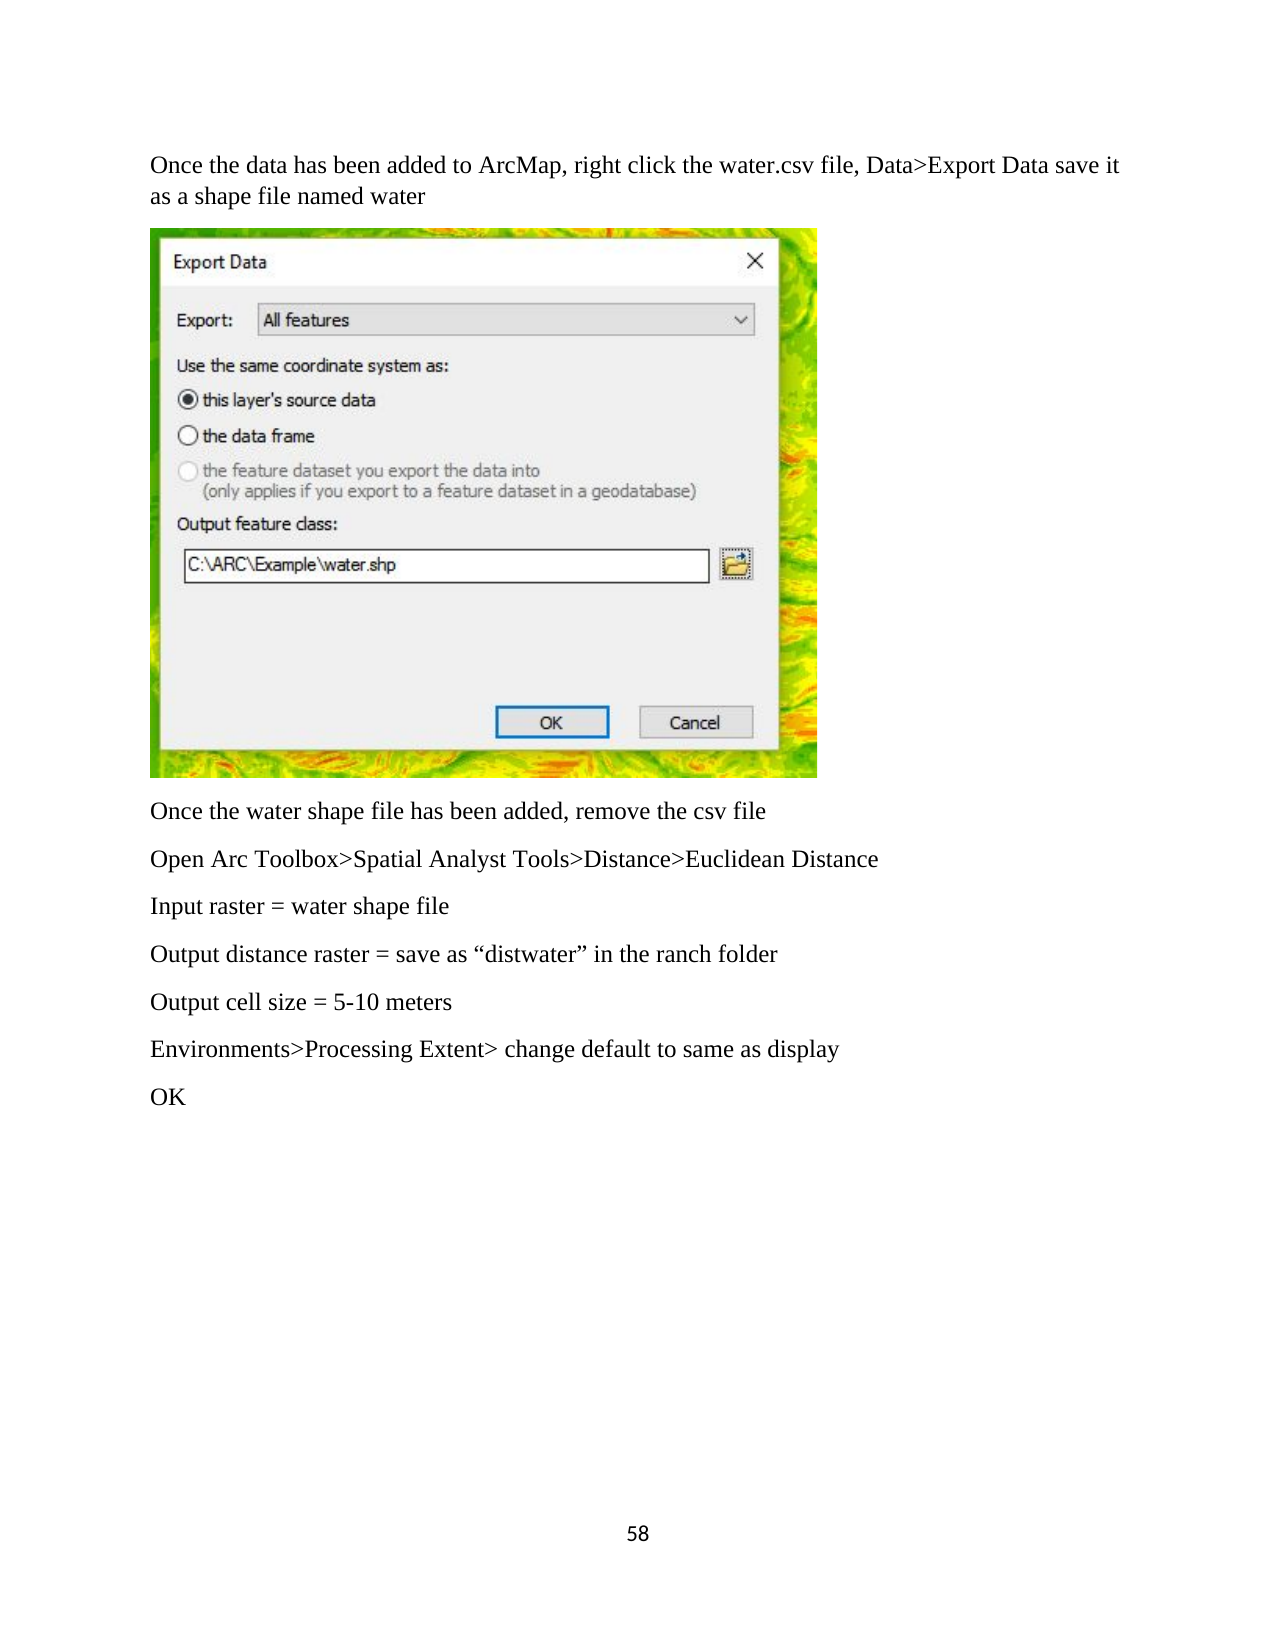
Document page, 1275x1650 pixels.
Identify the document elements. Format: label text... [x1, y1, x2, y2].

text Once the data has been added to ArcMap, right click the water.csv file, Data>Export Data save it as a shape file named water [150, 150, 1125, 210]
text Open Arc Toolbox>Spatial Analyst Tools>Distance>Euclidean Distance [150, 844, 1125, 872]
text Output cell size = 5-10 meters [150, 987, 1125, 1016]
text Input raster = water shape file [150, 891, 1125, 920]
picture [150, 228, 818, 778]
text Output distance raster = save as “distwater” in the ranch folder [150, 939, 1125, 968]
text OK [150, 1082, 1125, 1111]
text Once the water shape file has been added, remove the csv file [150, 796, 1125, 825]
text Environments>Processing Extent> change default to same as display [150, 1034, 1125, 1063]
